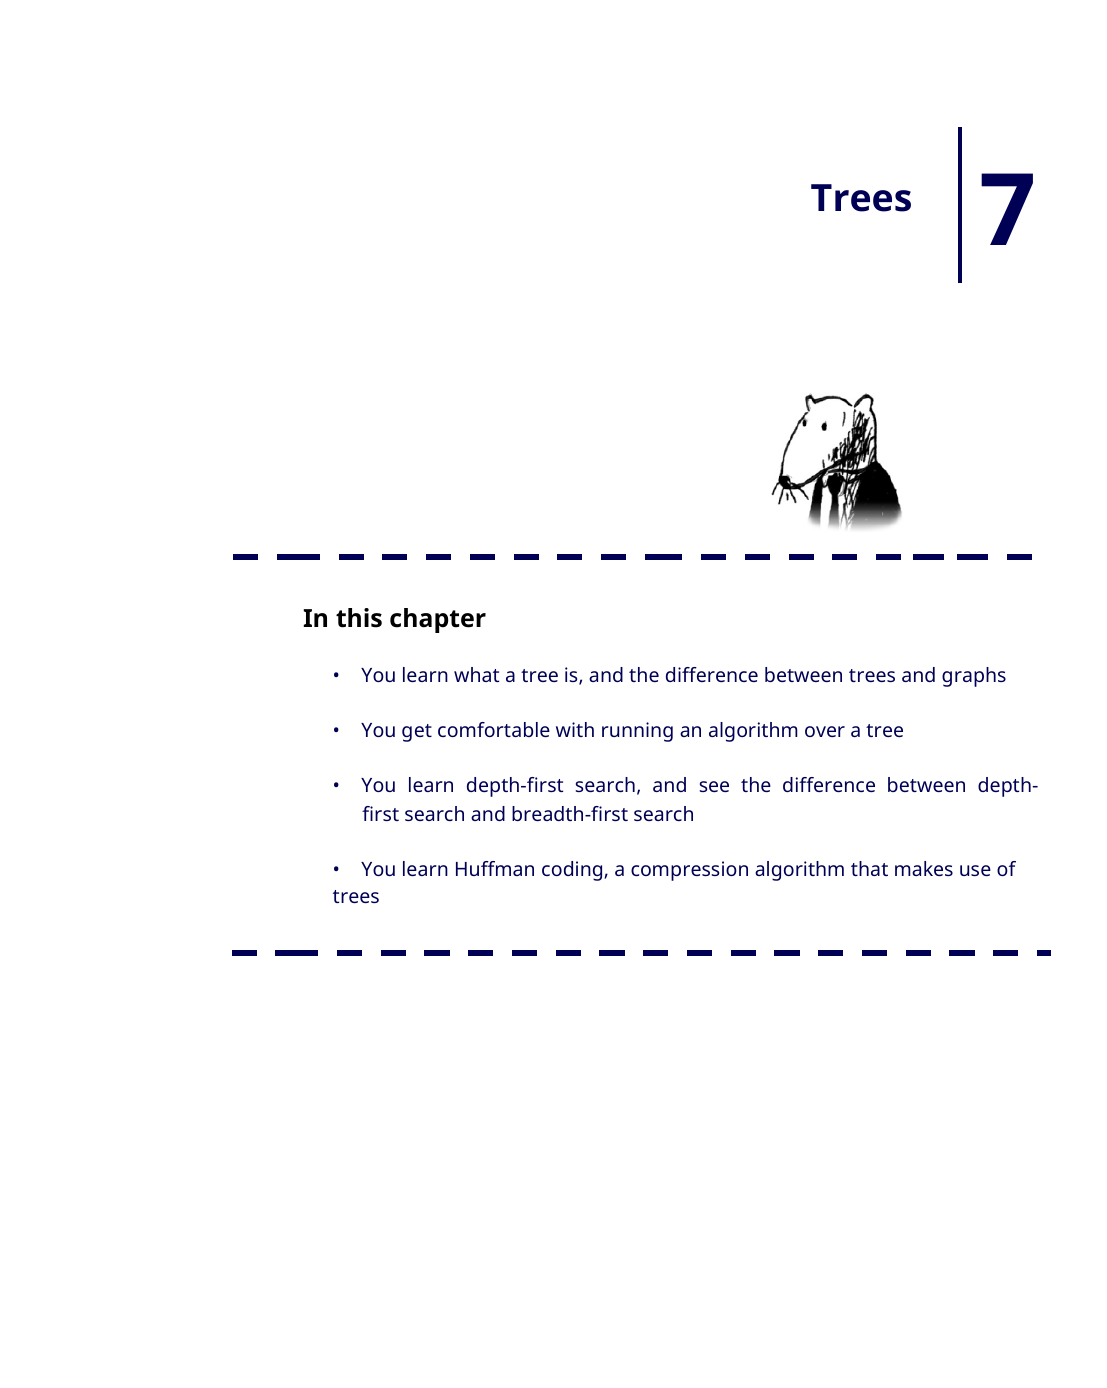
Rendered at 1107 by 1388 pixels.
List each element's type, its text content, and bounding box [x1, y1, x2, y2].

text • You learn Huffman coding, a compression algorithm that makes use of trees [332, 855, 1039, 909]
picture [769, 391, 905, 539]
text Trees 7 [810, 139, 1039, 275]
text • You learn what a tree is, and the difference between trees and graphs [332, 661, 1039, 688]
text In this chapter [303, 601, 1039, 635]
text • You get comfortable with running an algorithm over a tree [332, 716, 1039, 743]
text • You learn depth-first search, and see the difference between depth-first search and breadth-first search [332, 771, 1042, 827]
